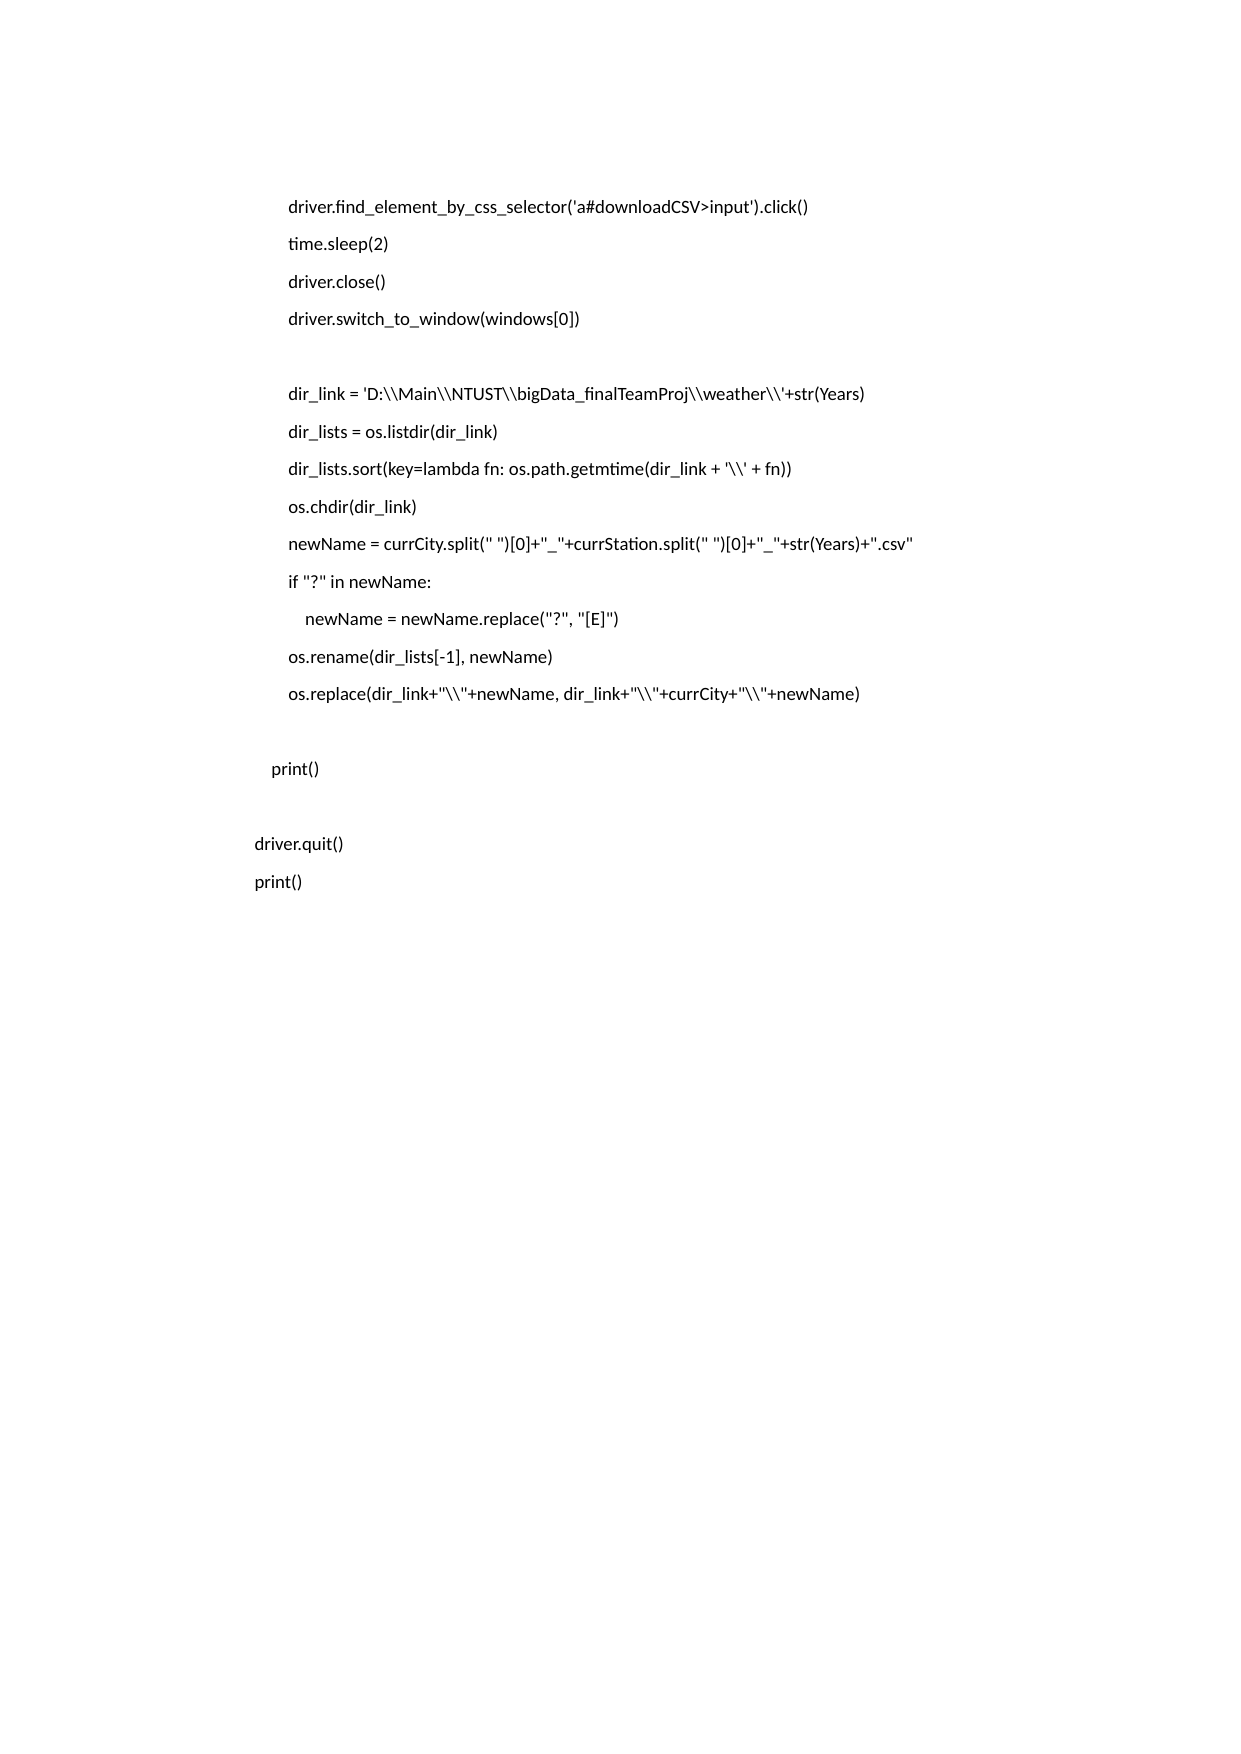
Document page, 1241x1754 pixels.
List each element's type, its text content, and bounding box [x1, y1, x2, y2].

text os.rename(dir_lists[-1], newName) [237, 637, 1053, 675]
text os.chdir(dir_link) [237, 487, 1053, 525]
text os.replace(dir_link+"\\"+newName, dir_link+"\\"+currCity+"\\"+newName) [237, 675, 1053, 712]
text driver.find_element_by_css_selector('a#downloadCSV>input').click() [237, 187, 1053, 225]
text time.sleep(2) [237, 225, 1053, 262]
text dir_link = 'D:\\Main\\NTUST\\bigData_finalTeamProj\\weather\\'+str(Years) [237, 375, 1053, 412]
text dir_lists = os.listdir(dir_link) [237, 412, 1053, 450]
text print() [237, 750, 1053, 787]
text if "?" in newName: [237, 562, 1053, 600]
text driver.quit() [237, 825, 1053, 862]
text driver.switch_to_window(windows[0]) [237, 300, 1053, 337]
text print() [237, 862, 1053, 900]
text dir_lists.sort(key=lambda fn: os.path.getmtime(dir_link + '\\' + fn)) [237, 450, 1053, 487]
text newName = newName.replace("?", "[E]") [237, 600, 1053, 637]
text driver.close() [237, 262, 1053, 300]
text newName = currCity.split(" ")[0]+"_"+currStation.split(" ")[0]+"_"+str(Years)+".csv" [237, 525, 1053, 562]
